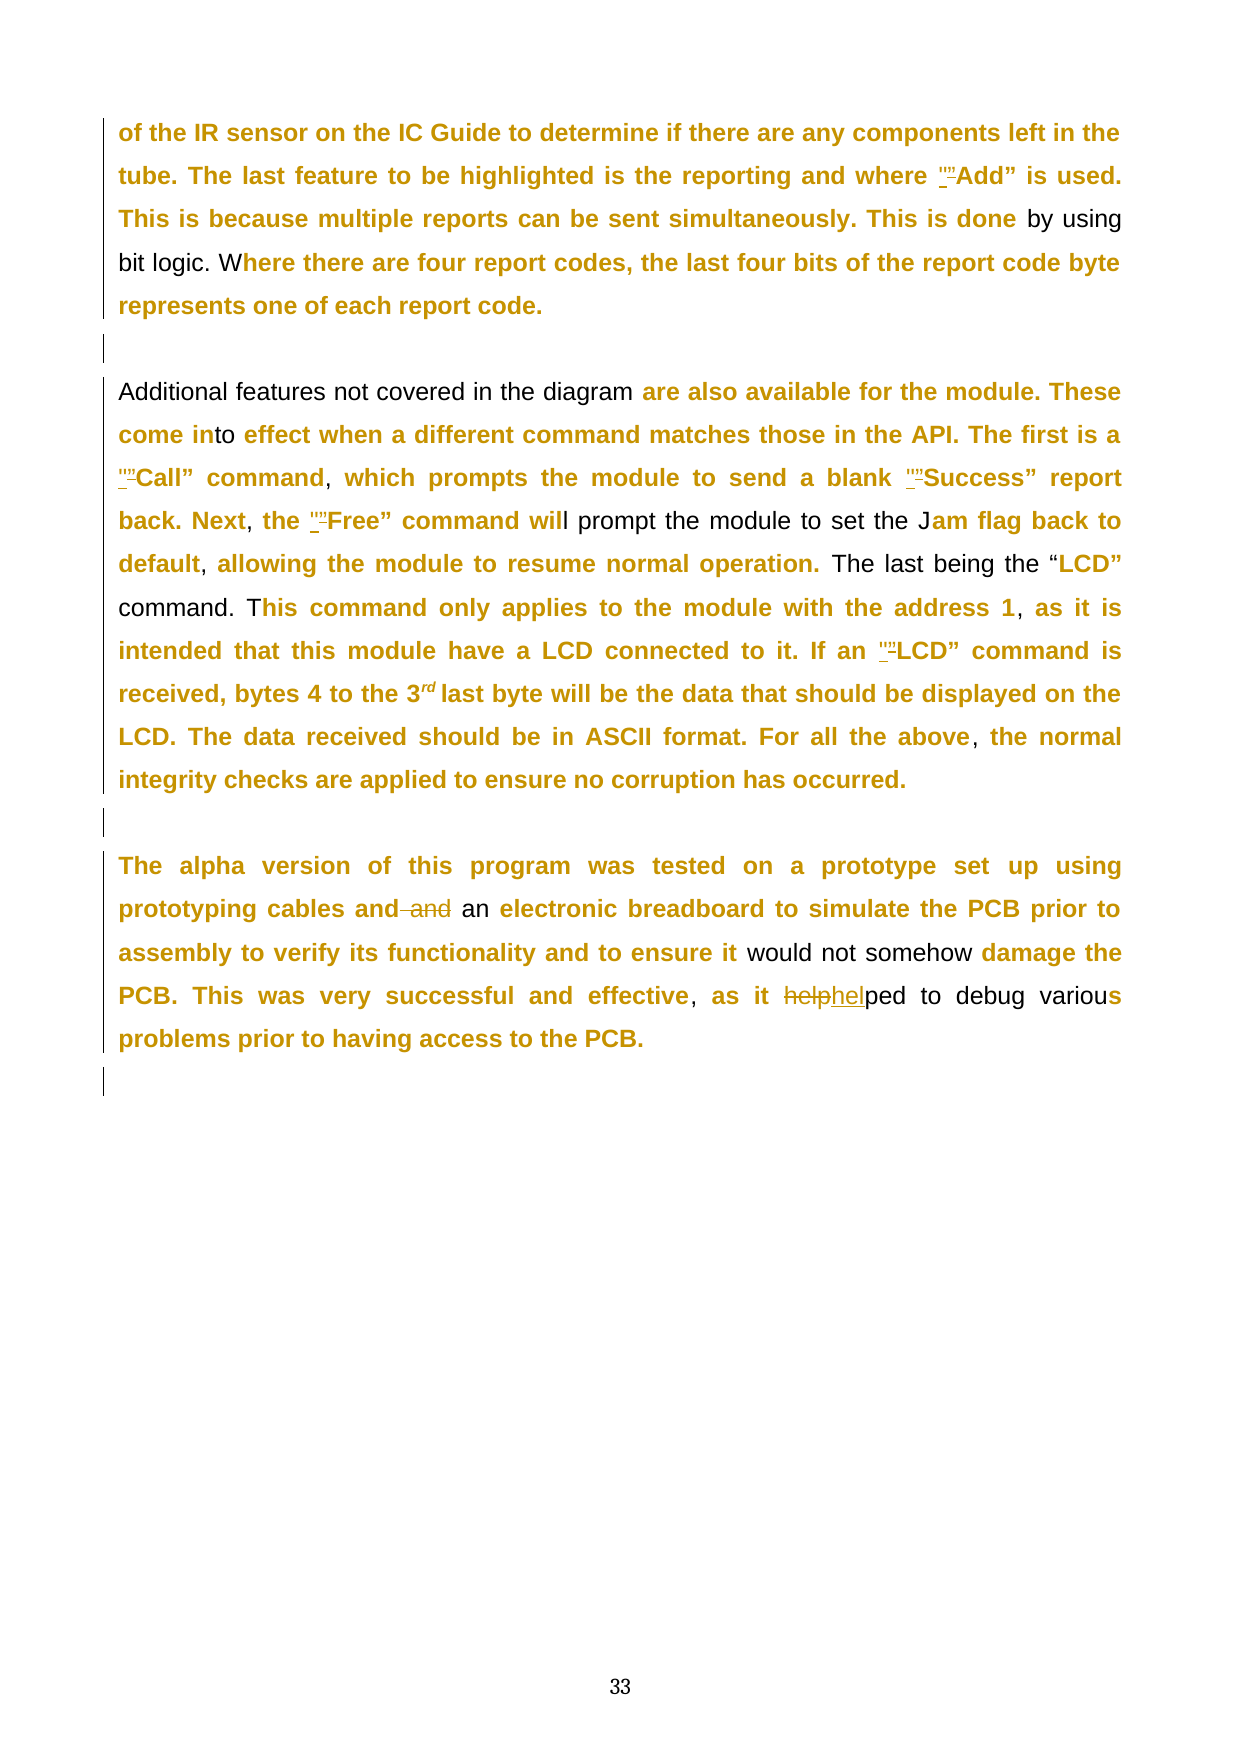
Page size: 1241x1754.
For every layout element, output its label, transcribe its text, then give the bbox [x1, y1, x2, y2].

text Additional features not covered in the diagram are also available for the module. These come into effect when a different command matches those in the API. The first is a Call” command, which prompts the module to send a blank Success” report back. Next, the Free” command will prompt the module to set the Jam flag back to default, allowing the module to resume normal operation. The last being the “LCD” command. This command only applies to the module with the address 1, as it is intended that this module have a LCD connected to it. If an LCD” command is received, bytes 4 to the 3rd last byte will be the data that should be displayed on the LCD. The data received should be in ASCII format. For all the above, the normal integrity checks are applied to ensure no corruption has occurred. [118, 377, 1122, 794]
text The alpha version of this program was tested on a prototype set up using prototyping cables and an electronic breadboard to simulate the PCB prior to assembly to verify its functionality and to ensure it would not somehow damage the PCB. This was very successful and effective, as it ped to debug various problems prior to having access to the PCB. [118, 851, 1122, 1052]
text of the IR sensor on the IC Guide to determine if there are any components left in the tube. The last feature to be highlighted is the reporting and where Add” is used. This is because multiple reports can be sent simultaneously. This is done by using bit logic. Where there are four report codes, the last four bits of the report code byte represents one of each report code. [118, 118, 1122, 319]
